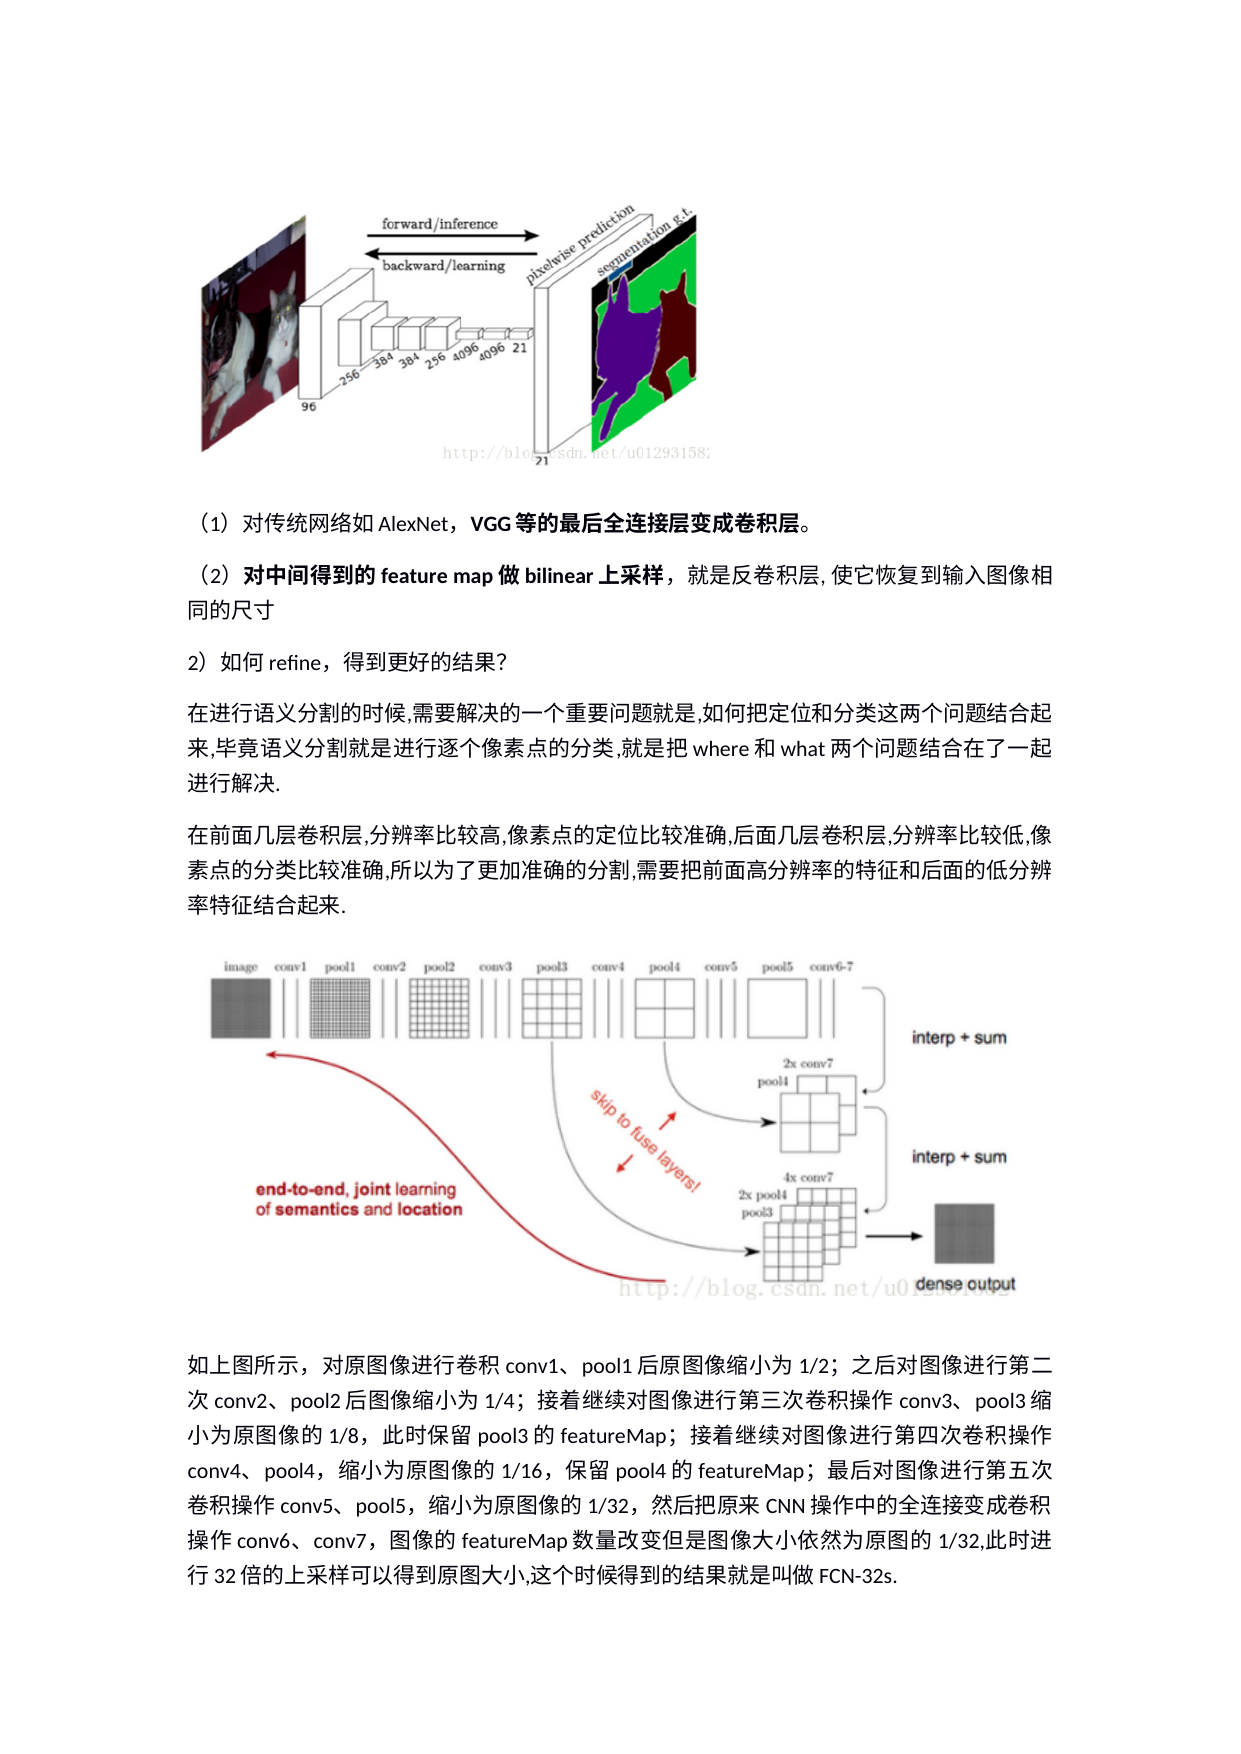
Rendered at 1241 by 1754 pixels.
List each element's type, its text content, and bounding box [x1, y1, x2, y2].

text 在前面几层卷积层,分辨率比较高,像素点的定位比较准确,后面几层卷积层,分辨率比较低,像素点的分类比较准确,所以为了更加准确的分割,需要把前面高分辨率的特征和后面的低分辨率特征结合起来. [187, 817, 1053, 920]
picture [187, 939, 1053, 1318]
picture [187, 176, 711, 472]
text 2）如何refine，得到更好的结果？ [187, 644, 1053, 677]
text 如上图所示，对原图像进行卷积conv1、pool1后原图像缩小为1/2；之后对图像进行第二次conv2、pool2后图像缩小为1/4；接着继续对图像进行第三次卷积操作conv3、pool3缩小为原图像的1/8，此时保留pool3的featureMap；接着继续对图像进行第四次卷积操作conv4、pool4，缩小为原图像的1/16，保留pool4的featureMap；最后对图像进行第五次卷积操作conv5、pool5，缩小为原图像的1/32，然后把原来CNN操作中的全连接变成卷积操作conv6、conv7，图像的featureMap数量改变但是图像大小依然为原图的1/32,此时进行32倍的上采样可以得到原图大小,这个时候得到的结果就是叫做FCN-32s. [187, 1348, 1053, 1590]
text （1）对传统网络如AlexNet，VGG等的最后全连接层变成卷积层。 [187, 506, 1053, 538]
text （2）对中间得到的feature map做bilinear上采样，就是反卷积层, 使它恢复到输入图像相同的尺寸 [187, 557, 1053, 625]
text 在进行语义分割的时候,需要解决的一个重要问题就是,如何把定位和分类这两个问题结合起来,毕竟语义分割就是进行逐个像素点的分类,就是把where和what两个问题结合在了一起进行解决. [187, 696, 1053, 798]
